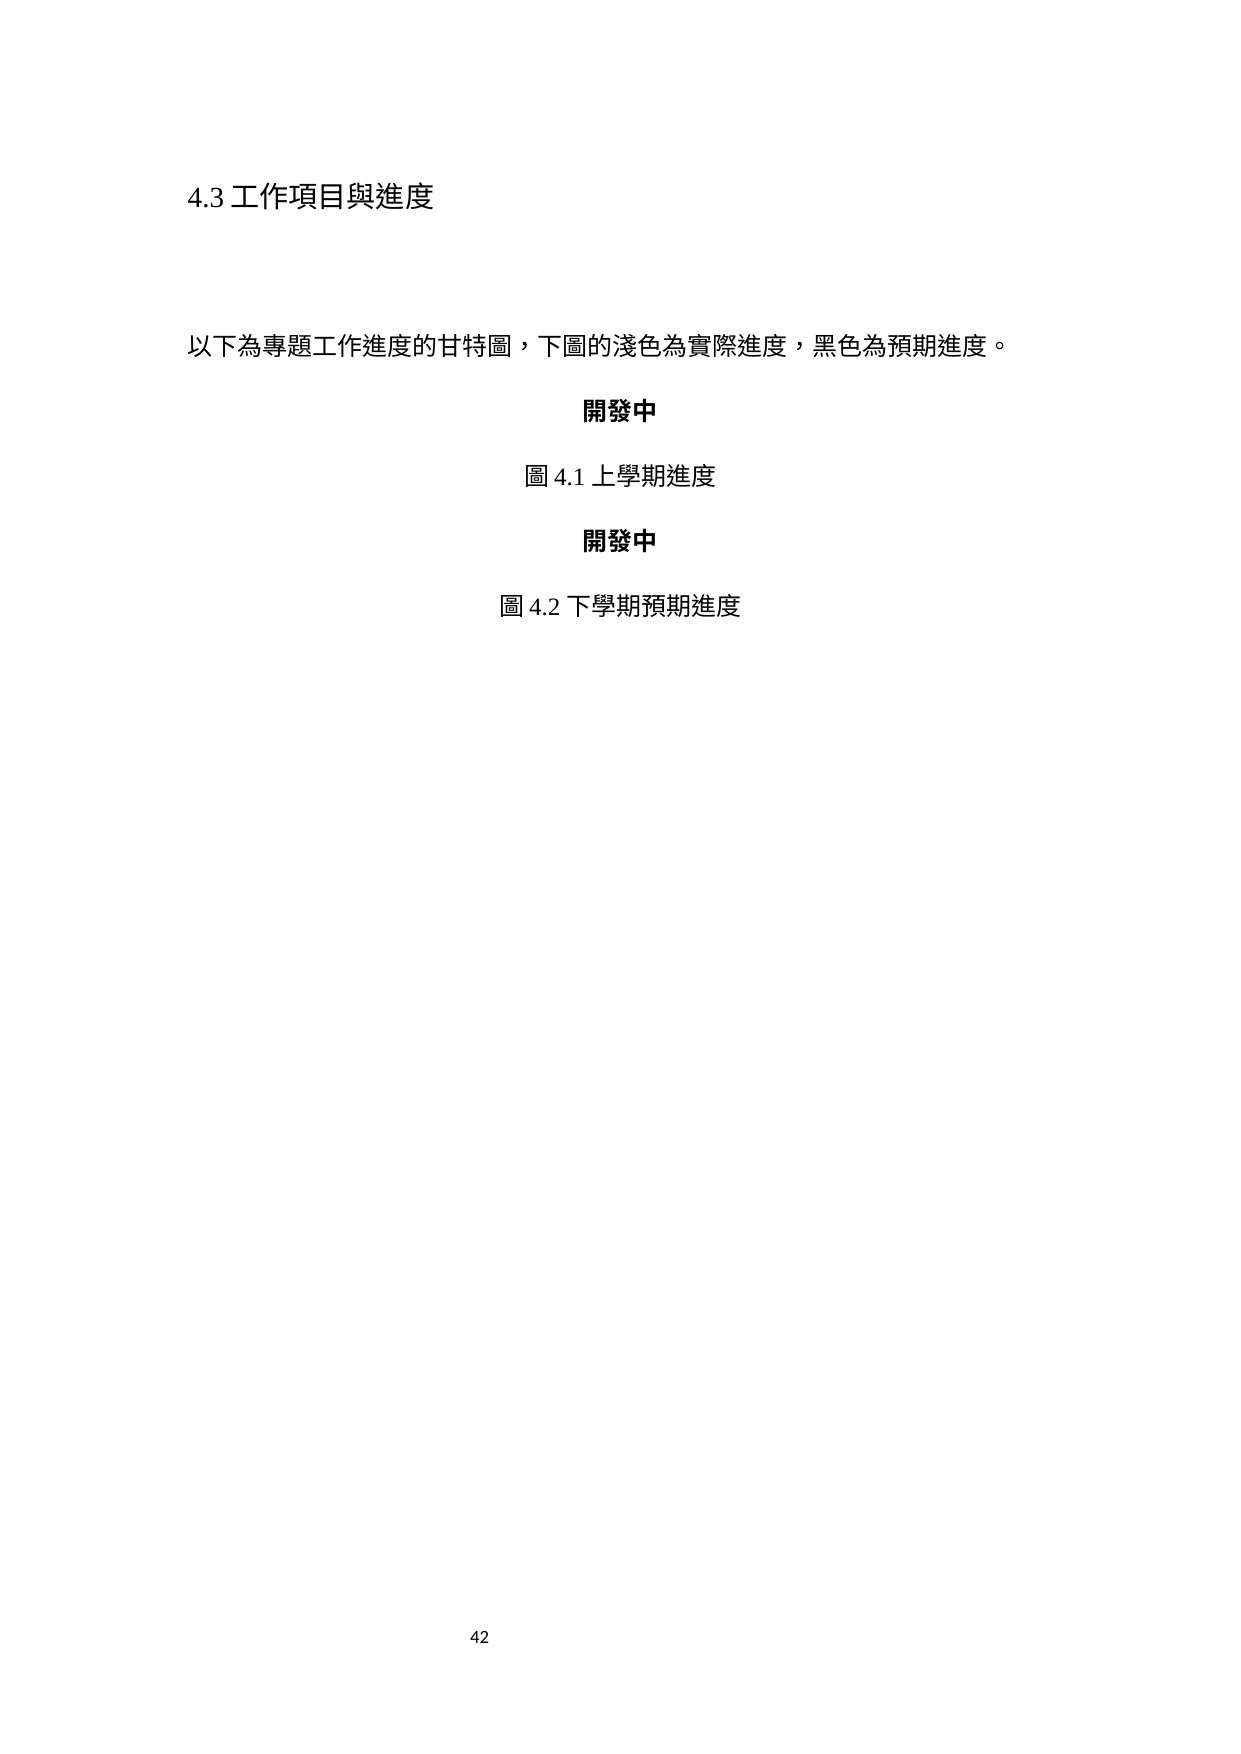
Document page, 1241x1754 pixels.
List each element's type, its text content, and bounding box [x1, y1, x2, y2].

text 開發中 [187, 507, 1053, 572]
subtitle 4.3工作項目與進度 [187, 162, 1053, 227]
text 圖4.2 下學期預期進度 [187, 572, 1053, 637]
text 圖4.1 上學期進度 [187, 442, 1053, 507]
text 以下為專題工作進度的甘特圖，下圖的淺色為實際進度，黑色為預期進度。 [187, 312, 1053, 377]
text 開發中 [187, 377, 1053, 442]
